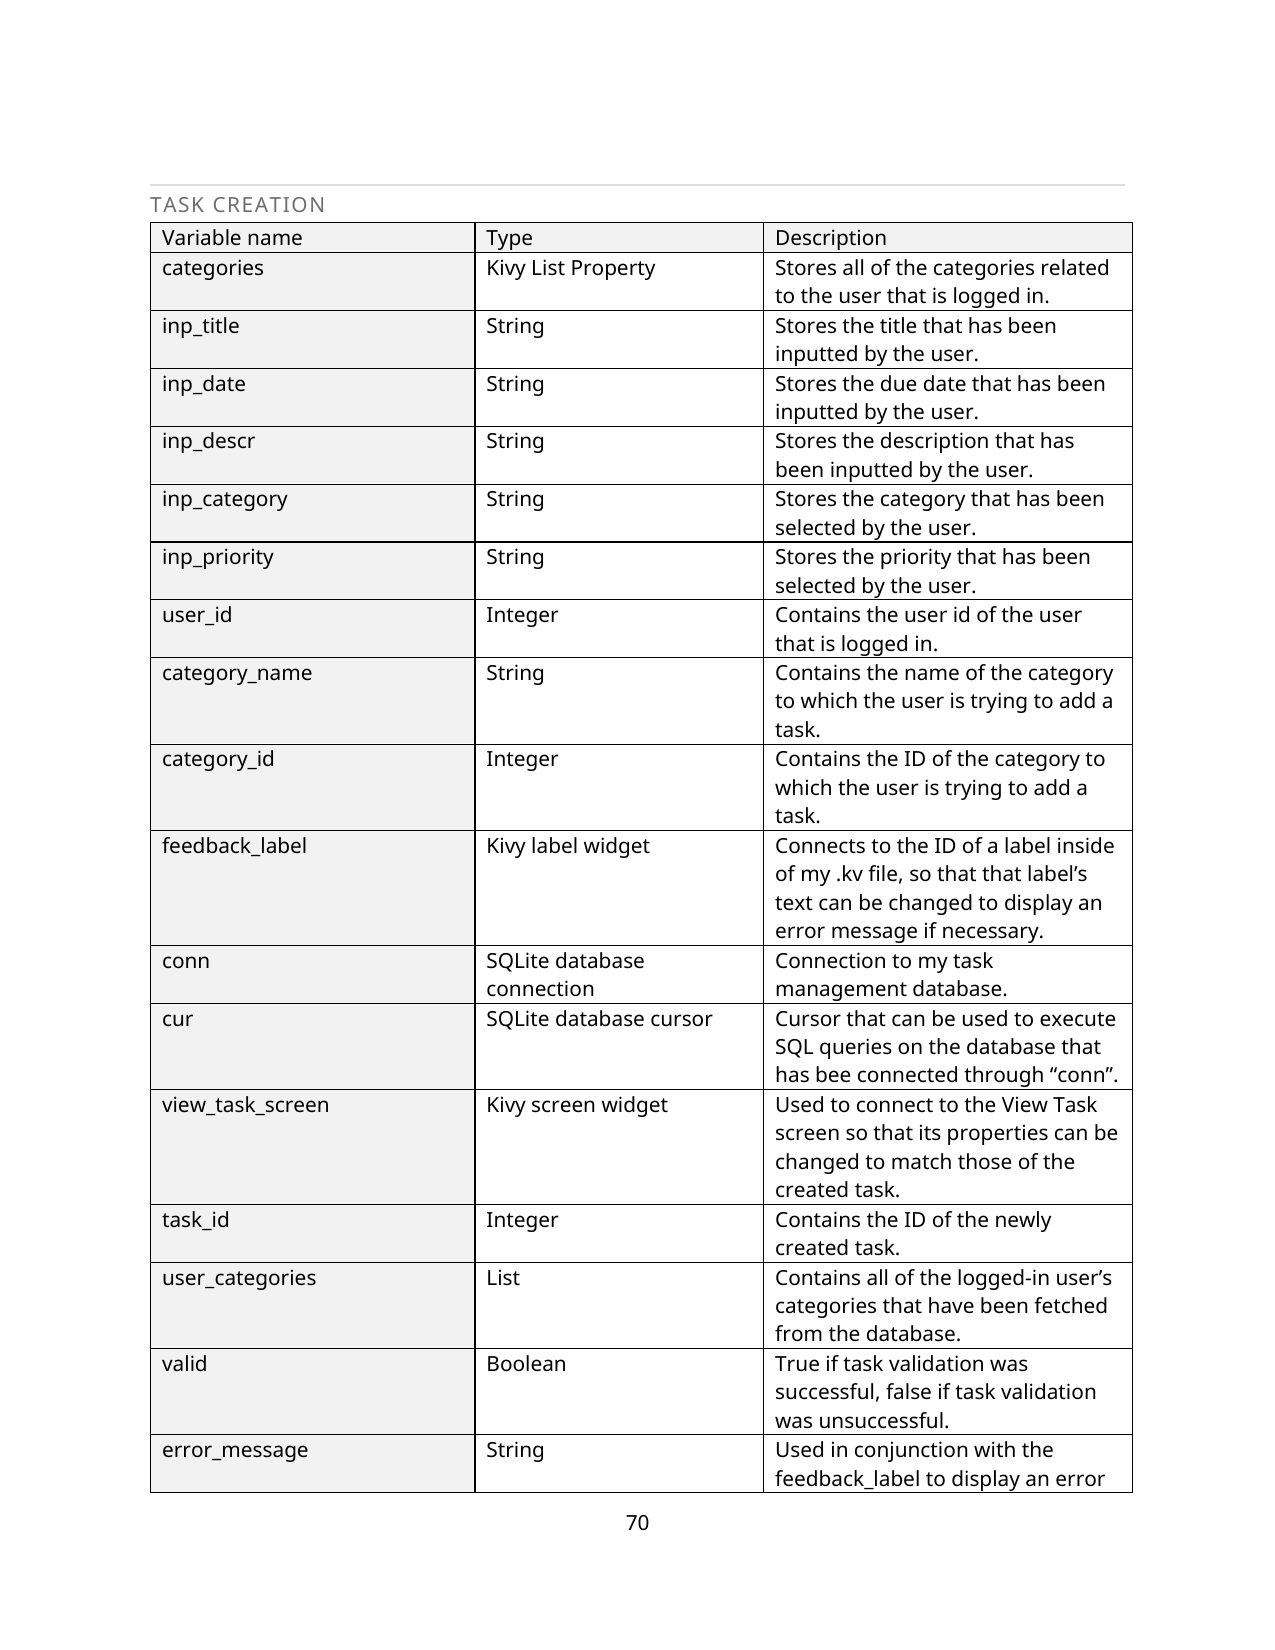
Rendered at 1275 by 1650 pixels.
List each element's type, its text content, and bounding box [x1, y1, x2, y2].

table_cell Cursor that can be used to execute SQL queries on the database that has bee connected through “conn”. [764, 1004, 1132, 1089]
table_cell String [476, 543, 763, 599]
table_cell String [476, 369, 763, 426]
table_cell task_id [151, 1205, 474, 1262]
table_header Variable name [151, 223, 474, 252]
table_cell inp_date [151, 369, 474, 426]
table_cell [764, 1435, 1132, 1492]
table_header Type [476, 223, 763, 252]
table_cell List [476, 1263, 763, 1348]
table_cell error_message [151, 1435, 474, 1492]
table_cell Used to connect to the View Task screen so that its properties can be changed to match those of the created task. [764, 1090, 1132, 1204]
table_cell Stores all of the categories related to the user that is logged in. [764, 253, 1132, 310]
table_cell Kivy List Property [476, 253, 763, 310]
table_cell Integer [476, 745, 763, 830]
table_cell inp_priority [151, 543, 474, 599]
table_cell Stores the due date that has been inputted by the user. [764, 369, 1132, 426]
table_cell String [476, 485, 763, 541]
table_cell Kivy label widget [476, 831, 763, 945]
table_cell Kivy screen widget [476, 1090, 763, 1204]
table_cell Contains the user id of the user that is logged in. [764, 600, 1132, 657]
table_cell Integer [476, 1205, 763, 1262]
table_cell view_task_screen [151, 1090, 474, 1204]
table_cell SQLite database connection [476, 946, 763, 1003]
table_cell String [476, 1435, 763, 1492]
table_cell Stores the priority that has been selected by the user. [764, 543, 1132, 599]
table_cell category_name [151, 658, 474, 743]
table_cell inp_descr [151, 427, 474, 483]
table_cell category_id [151, 745, 474, 830]
table_cell Contains the ID of the newly created task. [764, 1205, 1132, 1262]
table_cell Integer [476, 600, 763, 657]
table_cell feedback_label [151, 831, 474, 945]
table_cell Stores the category that has been selected by the user. [764, 485, 1132, 541]
table_cell Connection to my task management database. [764, 946, 1132, 1003]
table_cell user_id [151, 600, 474, 657]
table_cell String [476, 311, 763, 368]
subtitle Task creation [150, 186, 1125, 218]
table_cell Connects to the ID of a label inside of my .kv file, so that that label’s text can be changed to display an error message if necessary. [764, 831, 1132, 945]
table_cell Stores the title that has been inputted by the user. [764, 311, 1132, 368]
table_cell cur [151, 1004, 474, 1089]
table_cell inp_title [151, 311, 474, 368]
table_cell SQLite database cursor [476, 1004, 763, 1089]
table_cell Contains the ID of the category to which the user is trying to add a task. [764, 745, 1132, 830]
table_cell categories [151, 253, 474, 310]
table_cell True if task validation was successful, false if task validation was unsuccessful. [764, 1349, 1132, 1434]
table_cell Contains the name of the category to which the user is trying to add a task. [764, 658, 1132, 743]
table_cell user_categories [151, 1263, 474, 1348]
table_header Description [764, 223, 1132, 252]
table_cell Contains all of the logged-in user’s categories that have been fetched from the database. [764, 1263, 1132, 1348]
table_cell Stores the description that has been inputted by the user. [764, 427, 1132, 483]
table_cell String [476, 658, 763, 743]
table_cell inp_category [151, 485, 474, 541]
table_cell Boolean [476, 1349, 763, 1434]
table_cell valid [151, 1349, 474, 1434]
table_cell conn [151, 946, 474, 1003]
table_cell String [476, 427, 763, 483]
